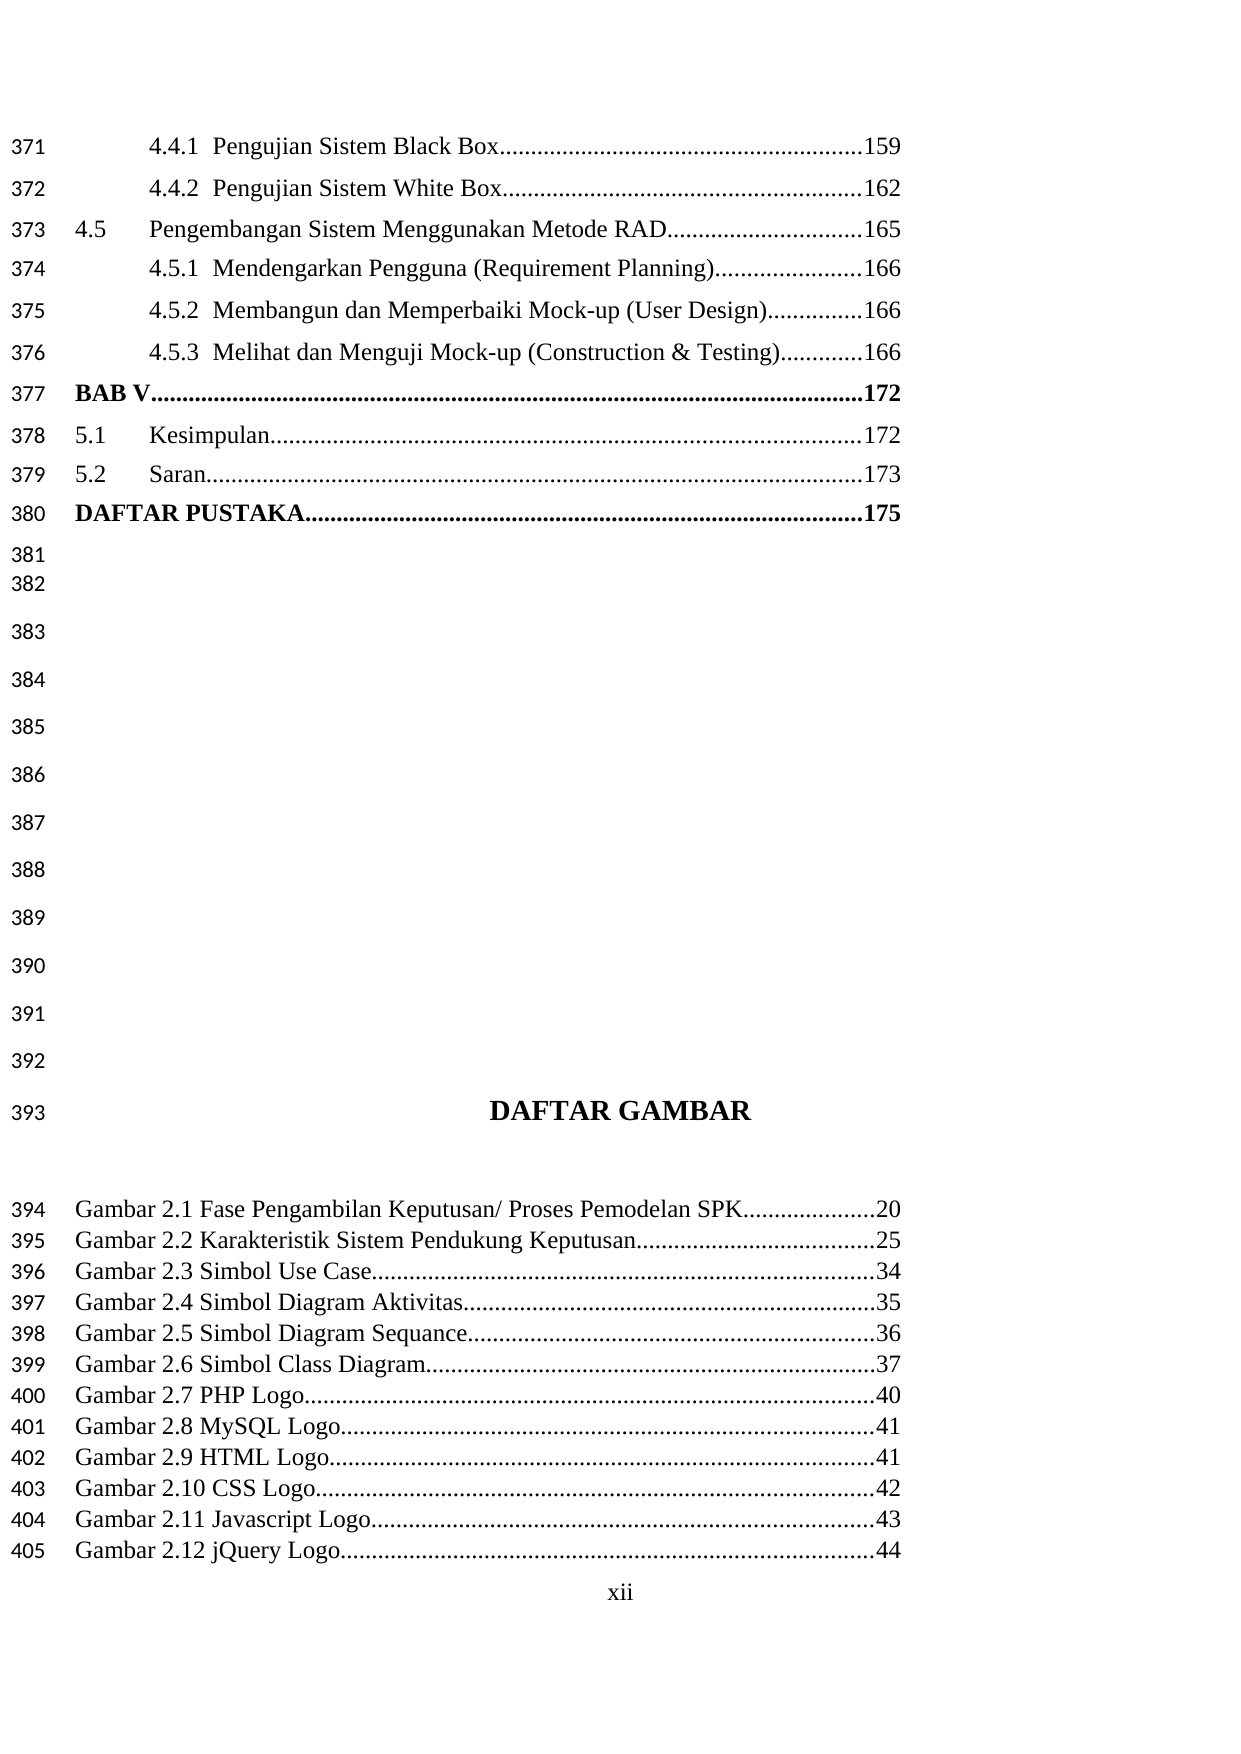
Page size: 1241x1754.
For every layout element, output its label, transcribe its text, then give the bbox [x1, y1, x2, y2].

text Gambar 2.11 Javascript Logo 43 [75, 1504, 1165, 1533]
text Gambar 2.10 CSS Logo 42 [75, 1473, 1165, 1502]
text Gambar 2.9 HTML Logo 41 [75, 1442, 1165, 1471]
subtitle DAFTAR GAMBAR [75, 1093, 1165, 1127]
text Gambar 2.12 jQuery Logo 44 [75, 1535, 1165, 1564]
text Gambar 2.2 Karakteristik Sistem Pendukung Keputusan 25 [75, 1225, 1165, 1253]
text Gambar 2.6 Simbol Class Diagram 37 [75, 1349, 1165, 1378]
text Gambar 2.7 PHP Logo 40 [75, 1380, 1165, 1409]
text Gambar 2.5 Simbol Diagram Sequance 36 [75, 1318, 1165, 1347]
text Gambar 2.1 Fase Pengambilan Keputusan/ Proses Pemodelan SPK 20 [75, 1194, 1165, 1222]
text Gambar 2.8 MySQL Logo 41 [75, 1411, 1165, 1440]
text Gambar 2.3 Simbol Use Case 34 [75, 1256, 1165, 1284]
text Gambar 2.4 Simbol Diagram Aktivitas 35 [75, 1287, 1165, 1316]
